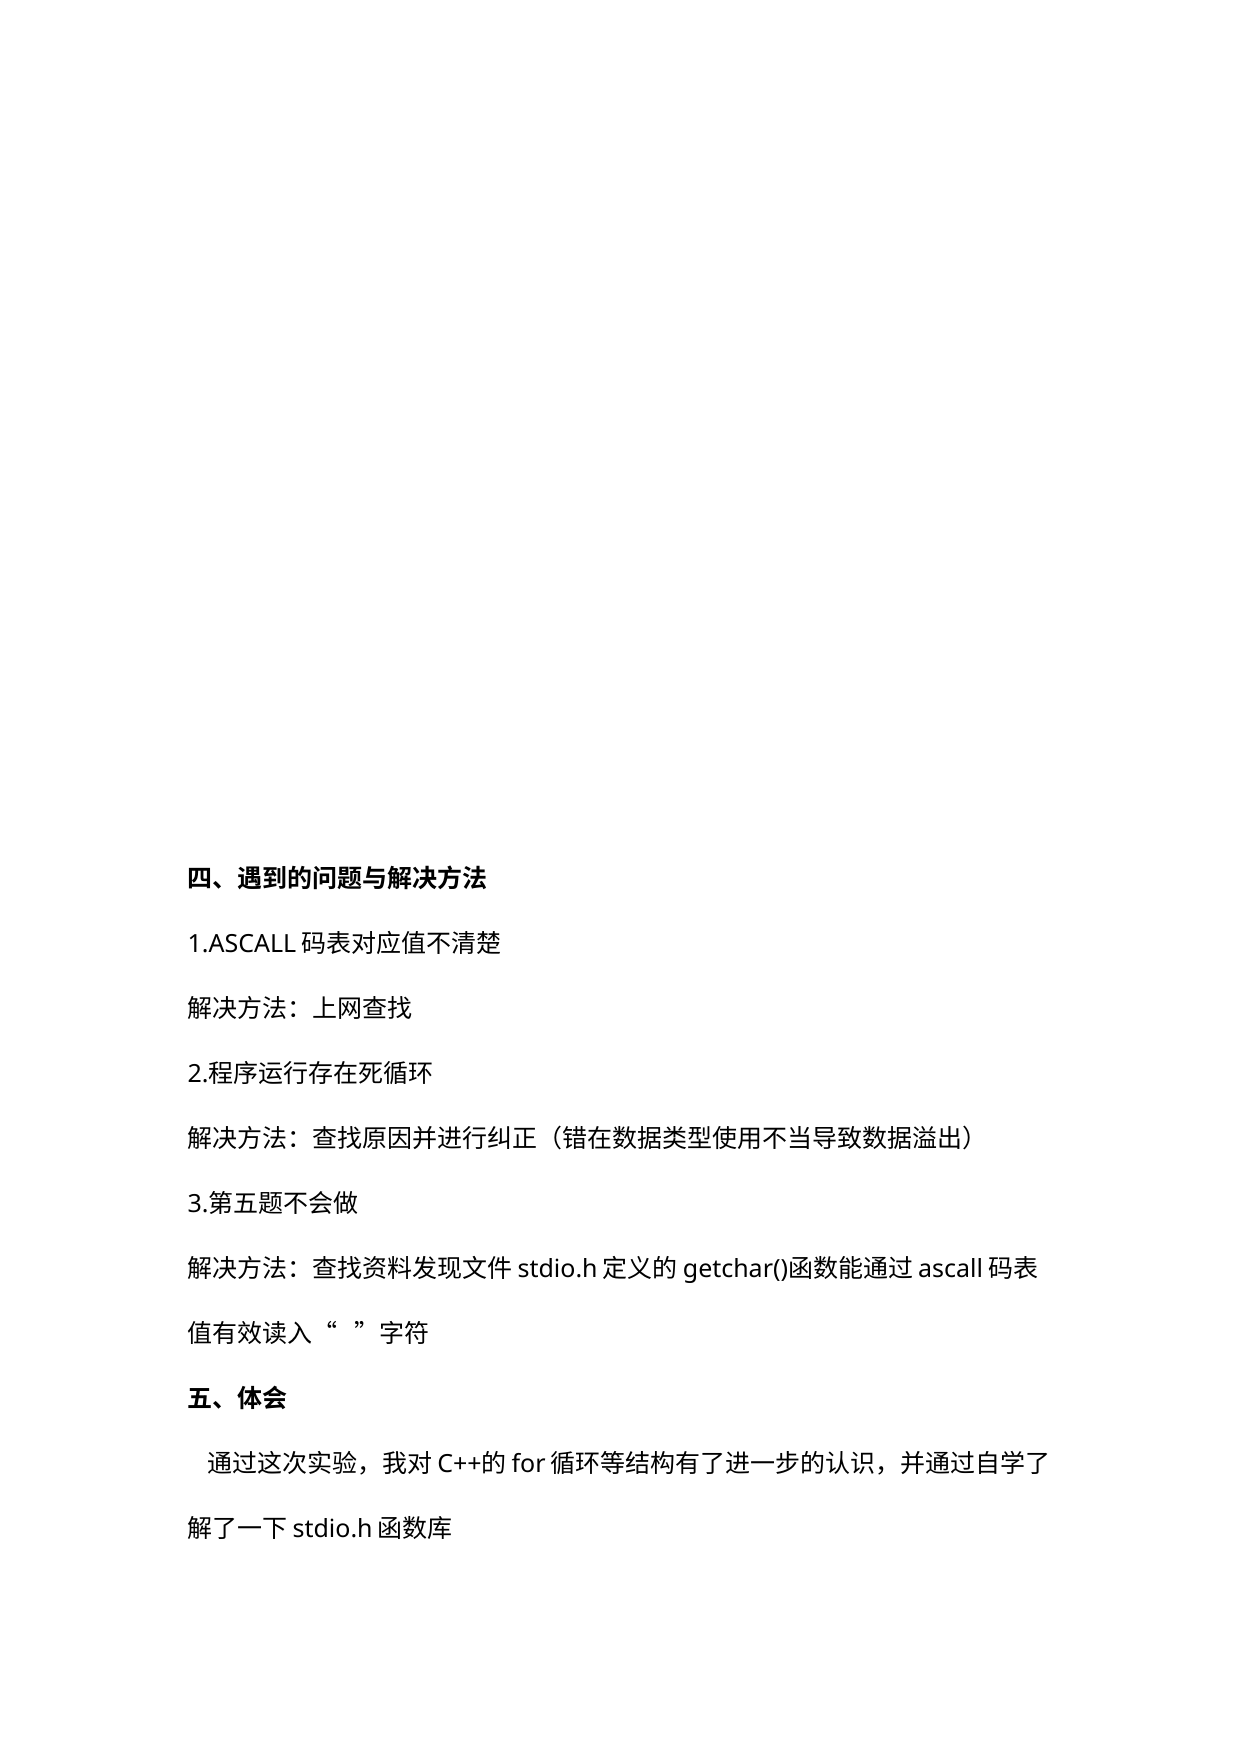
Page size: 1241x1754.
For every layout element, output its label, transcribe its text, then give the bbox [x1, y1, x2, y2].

text 1.ASCALL码表对应值不清楚 [187, 909, 1053, 974]
text 解决方法：查找资料发现文件stdio.h定义的getchar()函数能通过ascall码表值有效读入“ ”字符 [187, 1234, 1053, 1364]
text 3.第五题不会做 [187, 1169, 1053, 1234]
text 四、遇到的问题与解决方法 [187, 844, 1053, 909]
text 五、体会 [187, 1364, 1053, 1429]
text 解决方法：查找原因并进行纠正（错在数据类型使用不当导致数据溢出） [187, 1104, 1053, 1169]
text 通过这次实验，我对C++的for循环等结构有了进一步的认识，并通过自学了解了一下stdio.h函数库 [187, 1429, 1053, 1559]
text 2.程序运行存在死循环 [187, 1039, 1053, 1104]
text 解决方法：上网查找 [187, 974, 1053, 1039]
